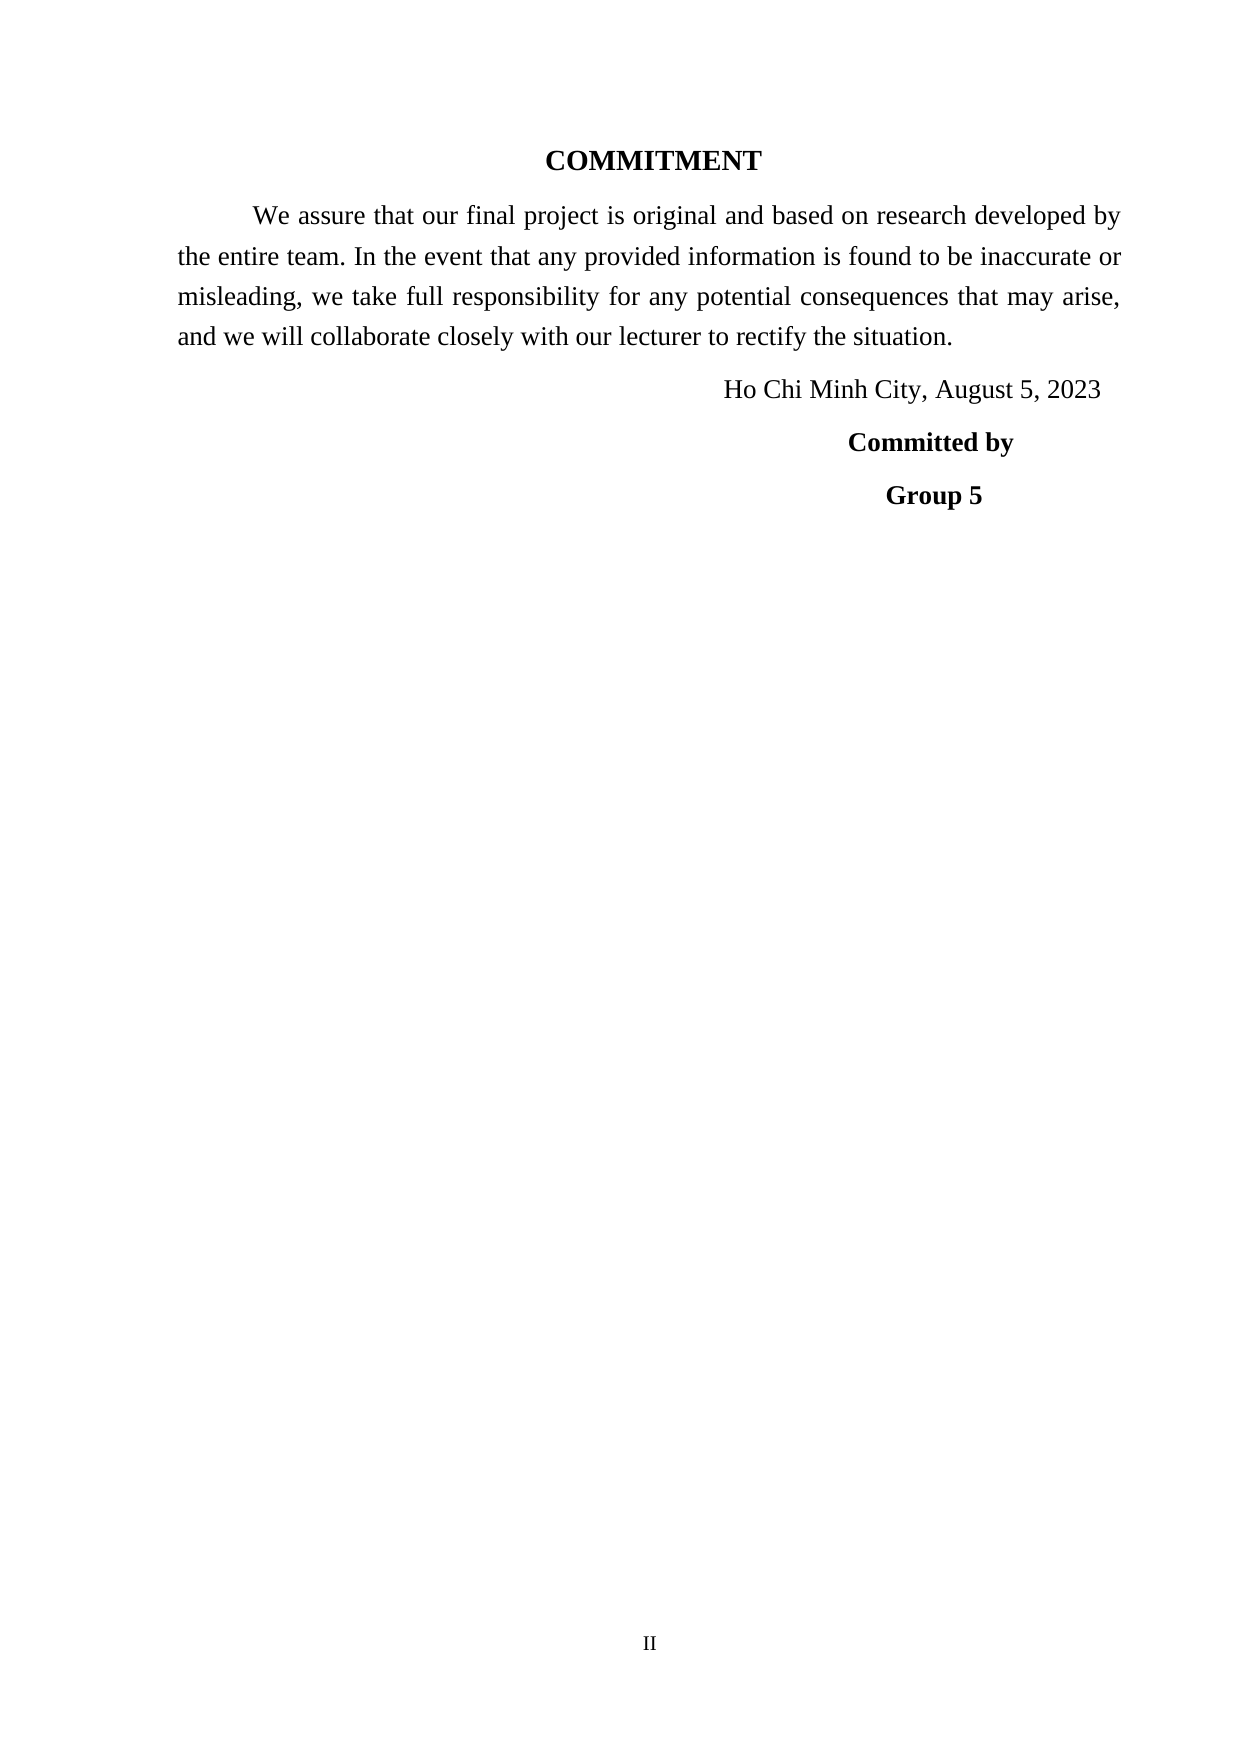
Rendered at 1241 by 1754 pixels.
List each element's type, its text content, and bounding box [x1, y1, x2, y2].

text Ho Chi Minh City, August 5, 2023 [627, 373, 1122, 404]
text Group 5 [702, 479, 1122, 510]
text Committed by [177, 426, 1107, 457]
text We assure that our final project is original and based on research developed by the entire team. In the event that any provided information is found to be inaccurate or misleading, we take full responsibility for any potential consequences that may arise, and we will collaborate closely with our lecturer to rectify the situation. [177, 199, 1122, 352]
subtitle COMMITMENT [177, 143, 1122, 177]
